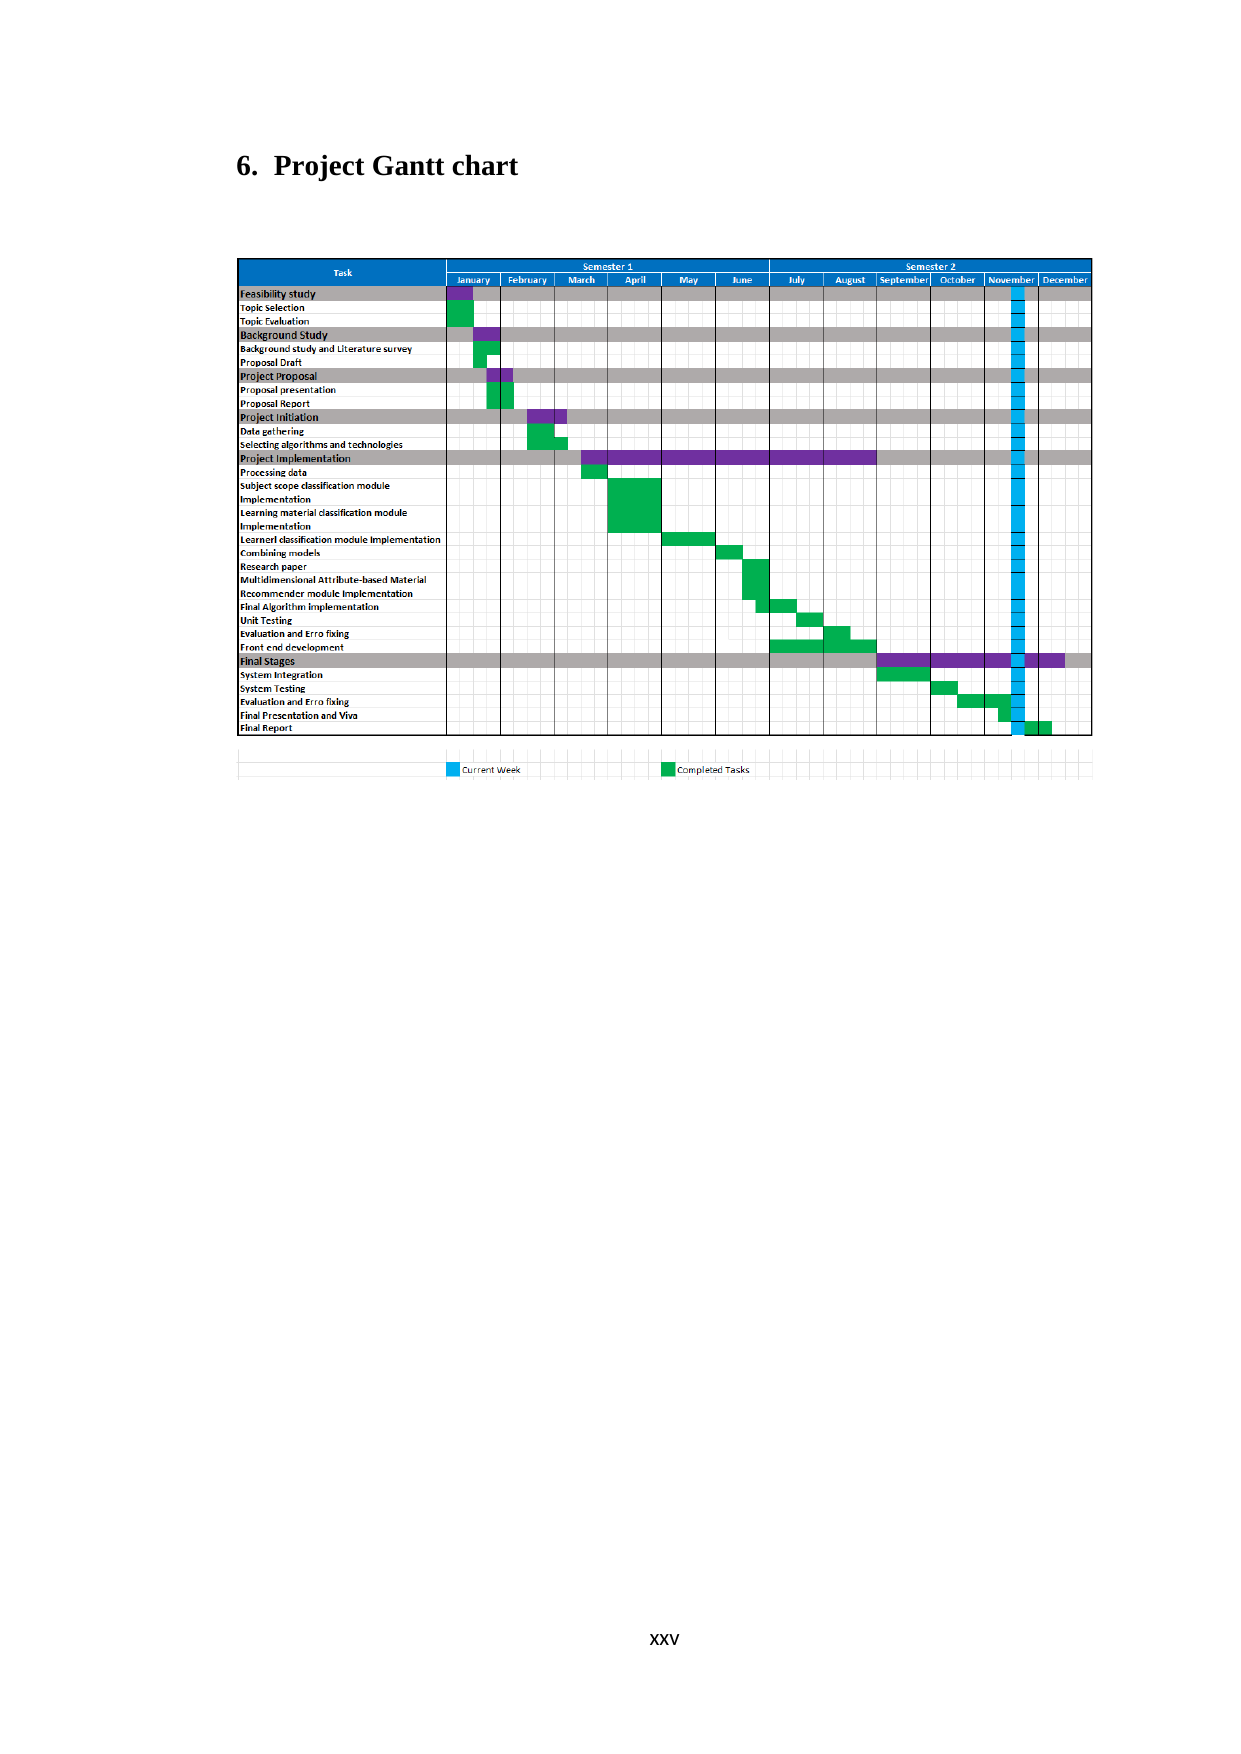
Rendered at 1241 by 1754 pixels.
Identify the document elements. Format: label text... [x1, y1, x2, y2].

subtitle Project Gantt chart [236, 148, 1092, 181]
picture [236, 256, 1093, 780]
